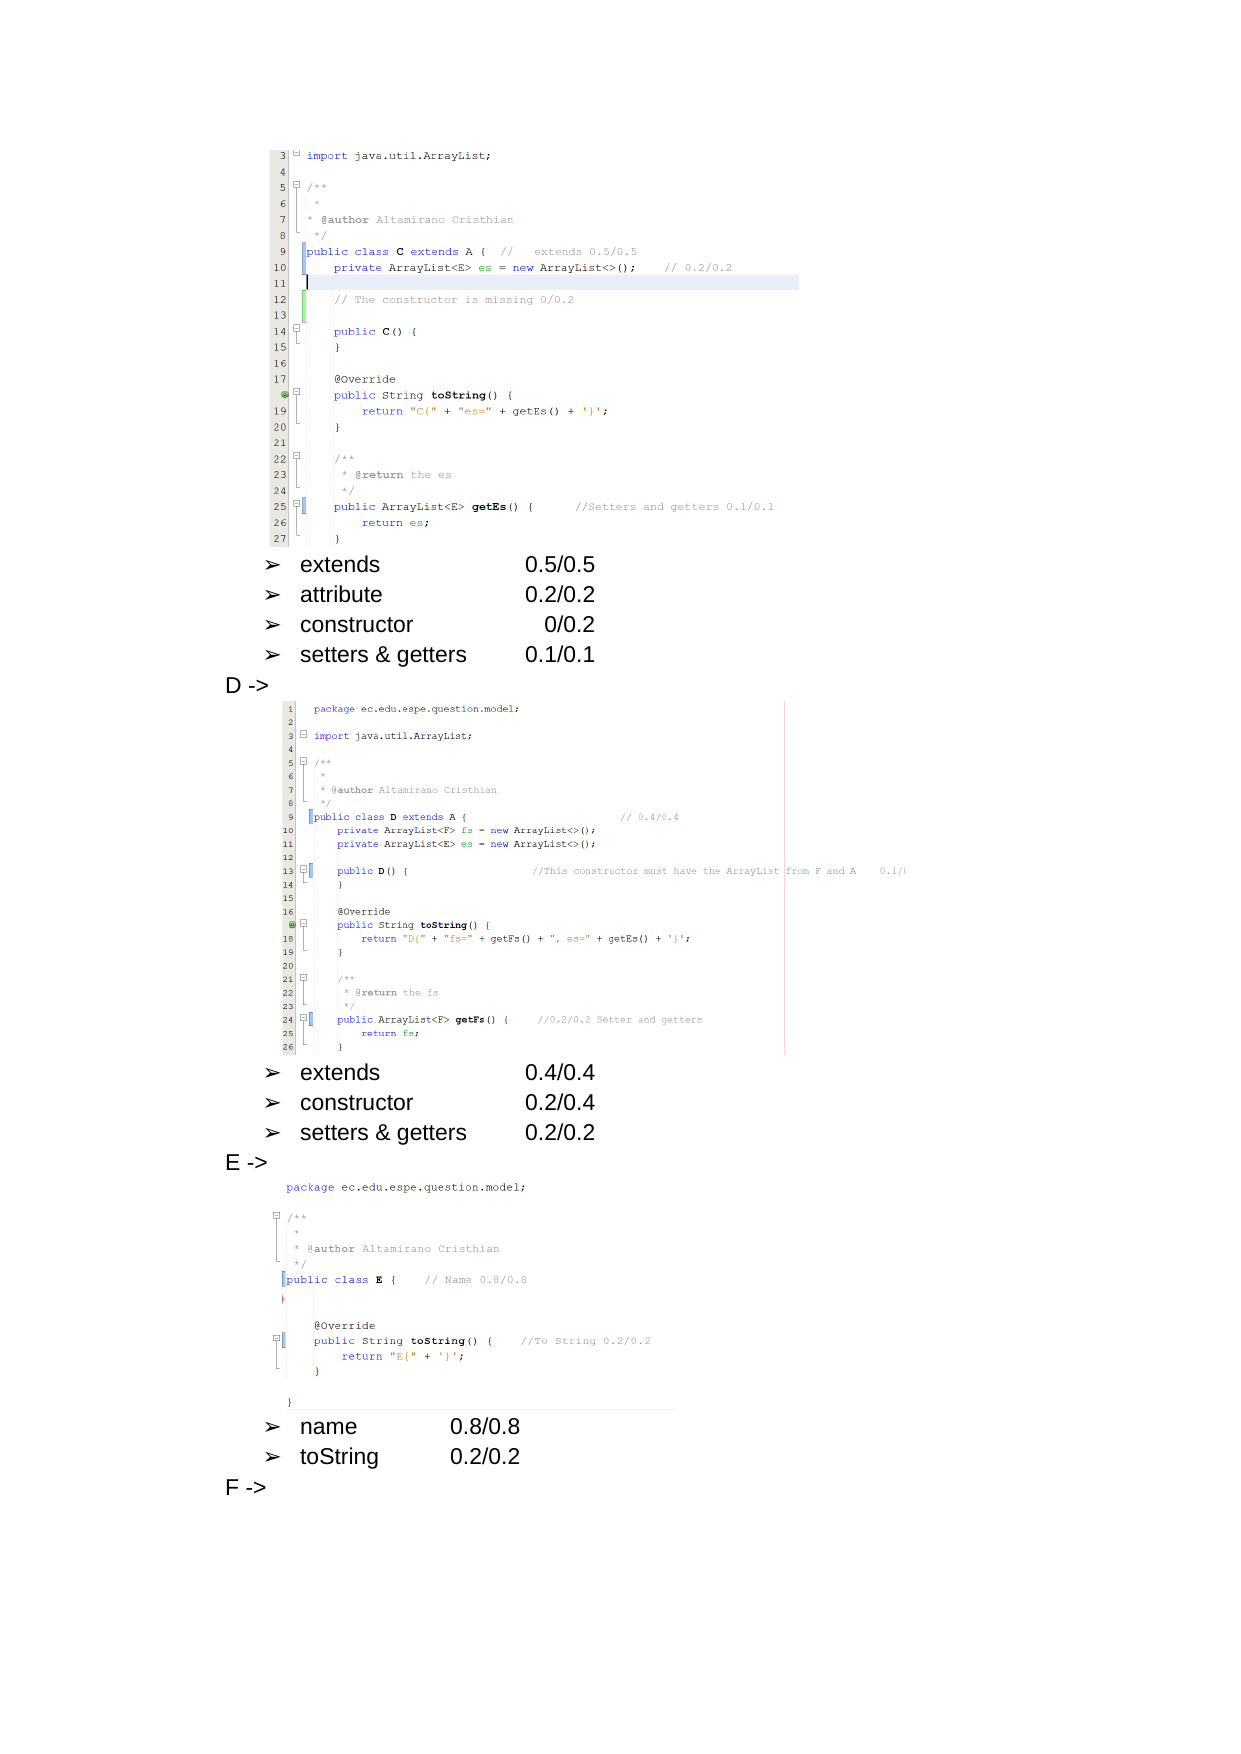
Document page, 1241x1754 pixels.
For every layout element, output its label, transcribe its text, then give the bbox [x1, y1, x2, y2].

list attribute 0.2/0.2 [262, 581, 1090, 607]
text D -> [225, 672, 1090, 698]
list extends 0.5/0.5 [262, 551, 1090, 577]
list constructor 0/0.2 [262, 611, 1090, 637]
list setters & getters 0.1/0.1 [262, 641, 1090, 668]
picture [282, 701, 906, 1055]
picture [269, 150, 800, 547]
list toString 0.2/0.2 [262, 1443, 1090, 1470]
list extends 0.4/0.4 [262, 1059, 1090, 1085]
list name 0.8/0.8 [262, 1413, 1090, 1439]
picture [269, 1179, 675, 1410]
list constructor 0.2/0.4 [262, 1089, 1090, 1115]
text E -> [225, 1149, 1090, 1176]
text F -> [225, 1473, 1090, 1500]
list setters & getters 0.2/0.2 [262, 1119, 1090, 1146]
